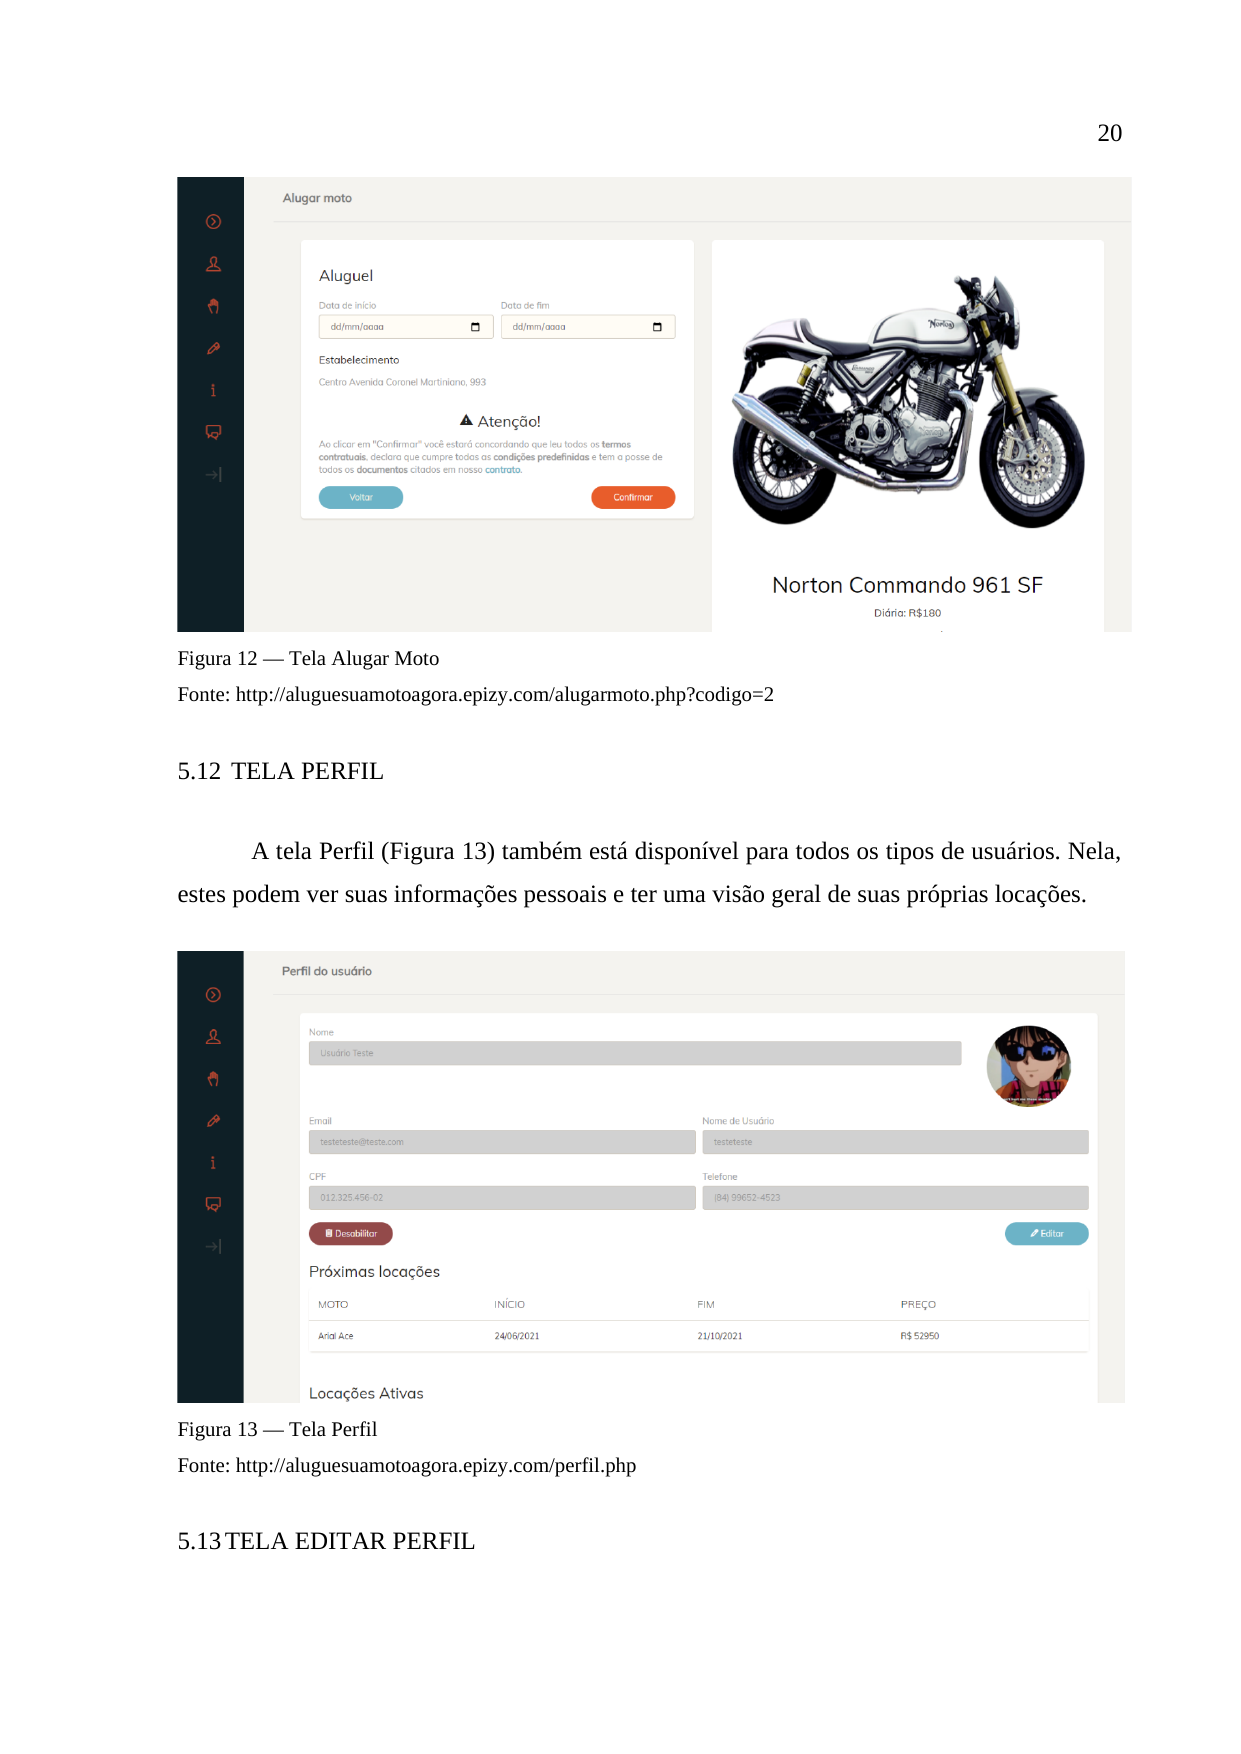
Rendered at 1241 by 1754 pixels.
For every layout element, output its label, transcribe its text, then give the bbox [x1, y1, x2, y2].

text A tela Perfil (Figura 13) também está disponível para todos os tipos de usuários. Nela, estes podem ver suas informações pessoais e ter uma visão geral de suas próprias locações. [177, 836, 1122, 908]
title Tela PERFIL [177, 756, 1122, 784]
picture [177, 177, 1132, 632]
text Figura 13 — Tela Perfil [177, 1417, 1122, 1441]
title Tela editar perfil [177, 1526, 1122, 1555]
text Fonte: http://aluguesuamotoagora.epizy.com/alugarmoto.php?codigo=2 [177, 682, 1122, 706]
text Figura 12 — Tela Alugar Moto [177, 646, 1122, 670]
text Fonte: http://aluguesuamotoagora.epizy.com/perfil.php [177, 1453, 1122, 1477]
picture [177, 951, 1125, 1403]
